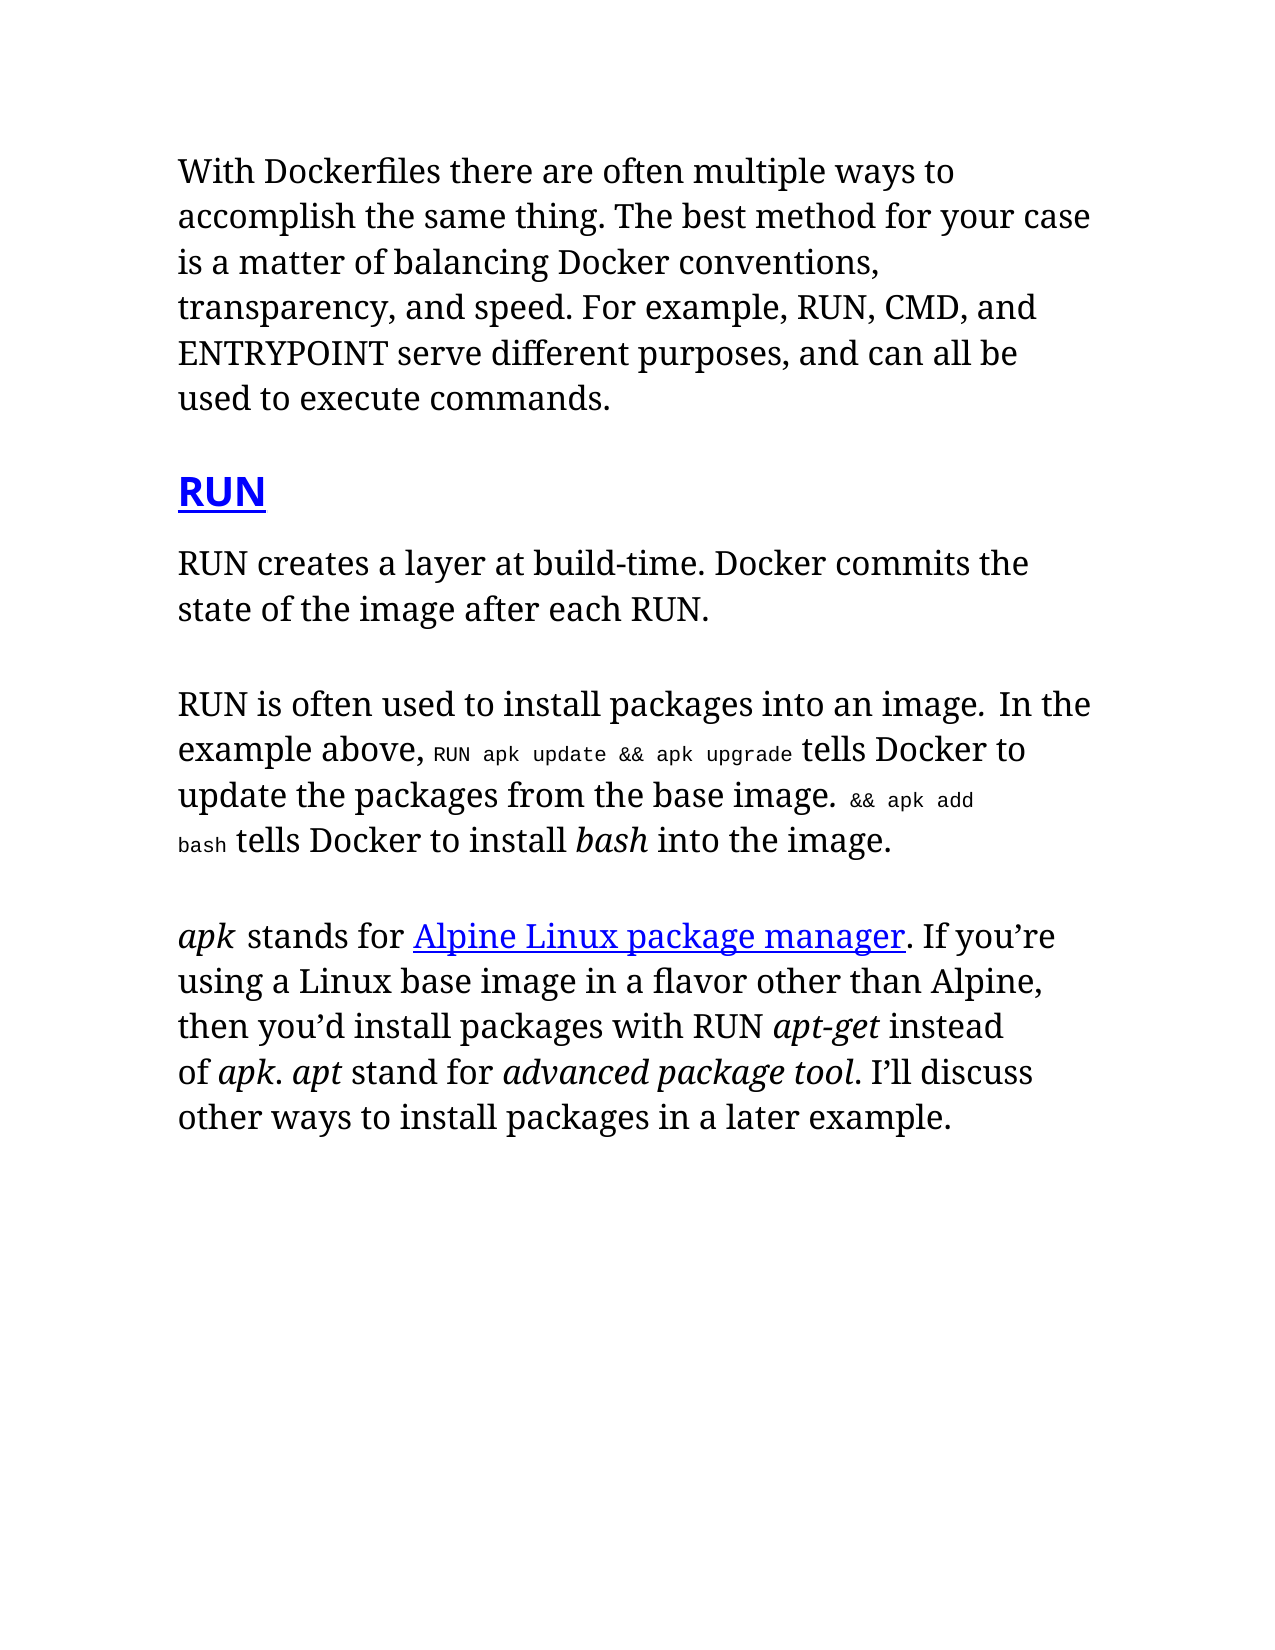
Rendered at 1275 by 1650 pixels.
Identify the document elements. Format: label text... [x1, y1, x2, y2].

text apk stands for Alpine Linux package manager. If you’re using a Linux base image in a flavor other than Alpine, then you’d install packages with RUN apt-get instead of apk. apt stand for advanced package tool. I’ll discuss other ways to install packages in a later example. [177, 912, 1098, 1139]
text With Dockerfiles there are often multiple ways to accomplish the same thing. The best method for your case is a matter of balancing Docker conventions, transparency, and speed. For example, RUN, CMD, and ENTRYPOINT serve different purposes, and can all be used to execute commands. [177, 148, 1098, 420]
text RUN [177, 463, 1098, 518]
text RUN is often used to install packages into an image. In the example above, RUN apk update && apk upgrade tells Docker to update the packages from the base image. && apk add bash tells Docker to install bash into the image. [177, 681, 1098, 862]
text RUN creates a layer at build-time. Docker commits the state of the image after each RUN. [177, 540, 1098, 631]
